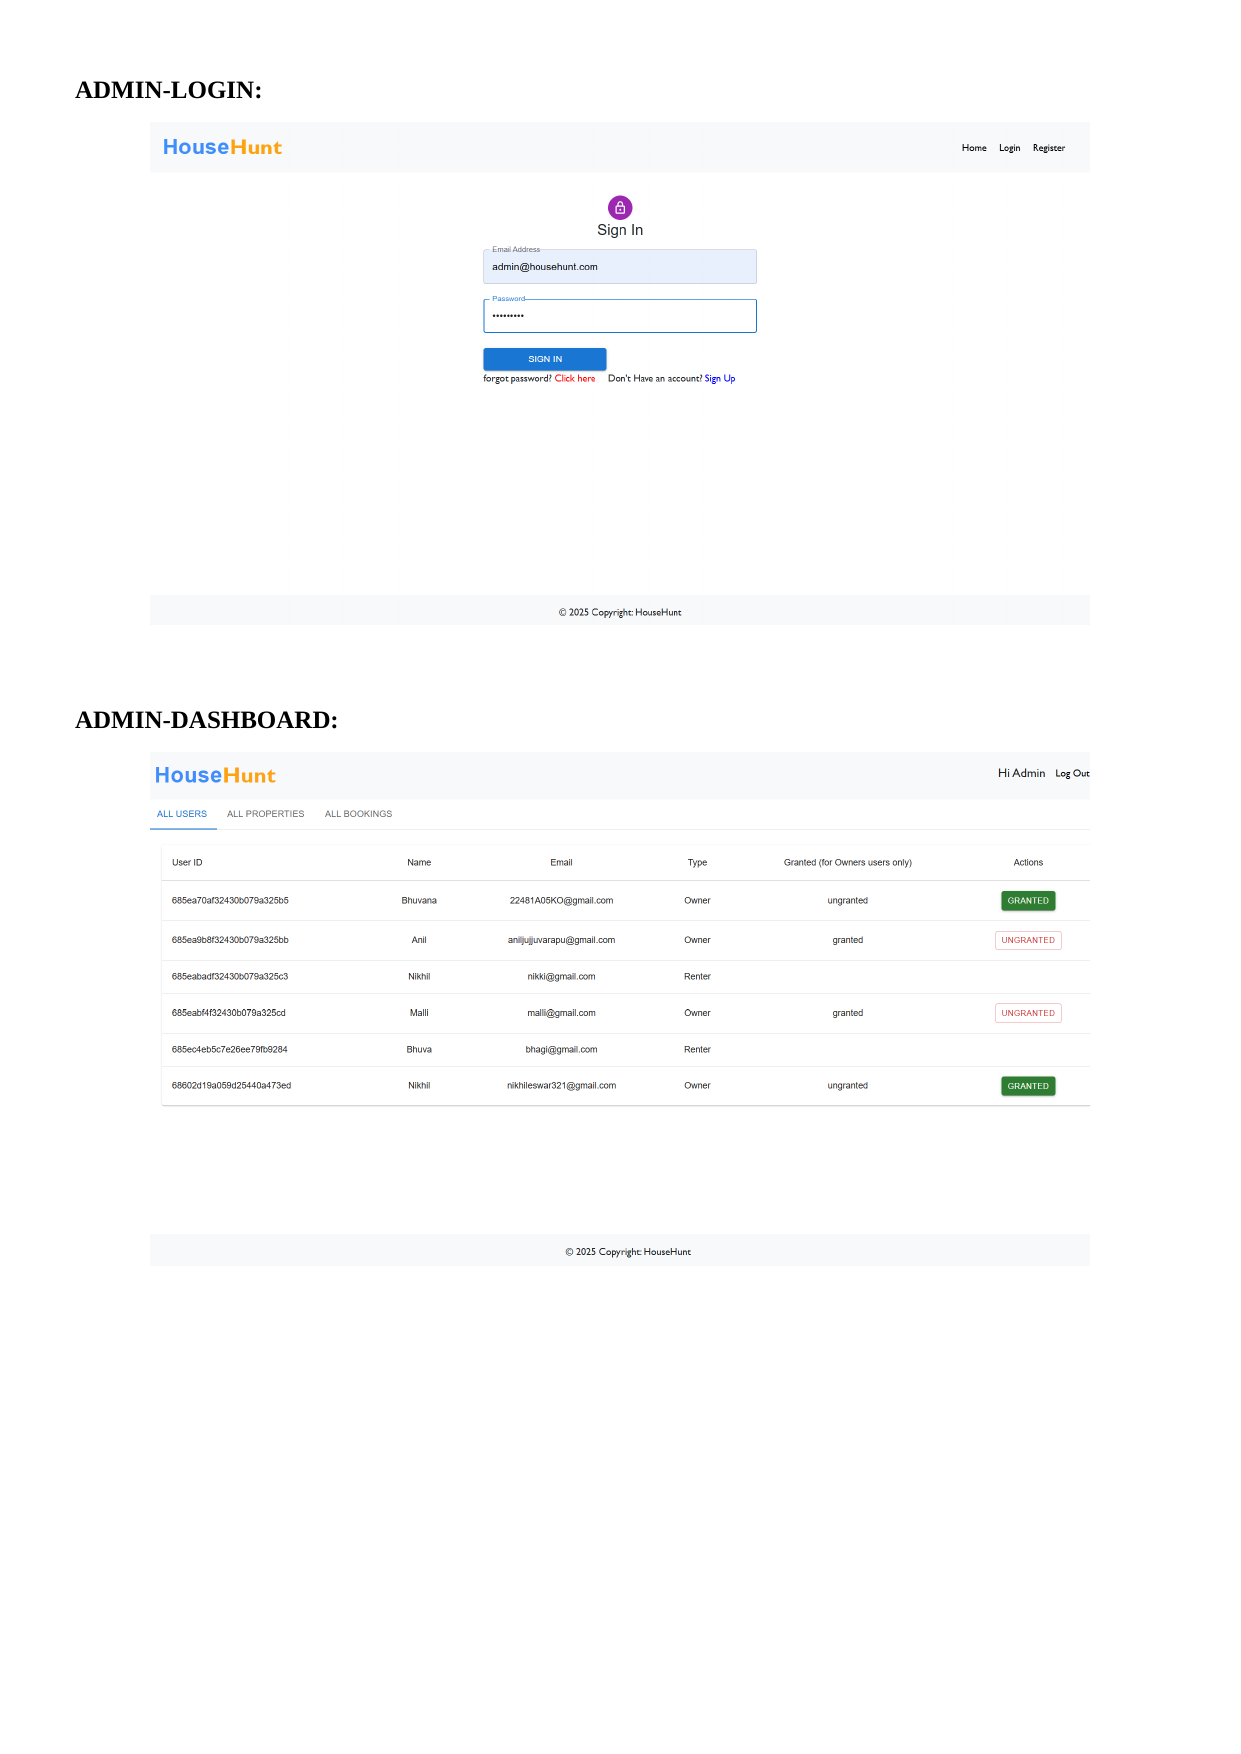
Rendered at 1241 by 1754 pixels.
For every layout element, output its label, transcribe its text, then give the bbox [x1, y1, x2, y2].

text ADMIN-LOGIN: [75, 75, 1165, 104]
picture [150, 752, 1091, 1266]
text ADMIN-DASHBOARD: [75, 705, 1165, 733]
picture [150, 122, 1091, 625]
